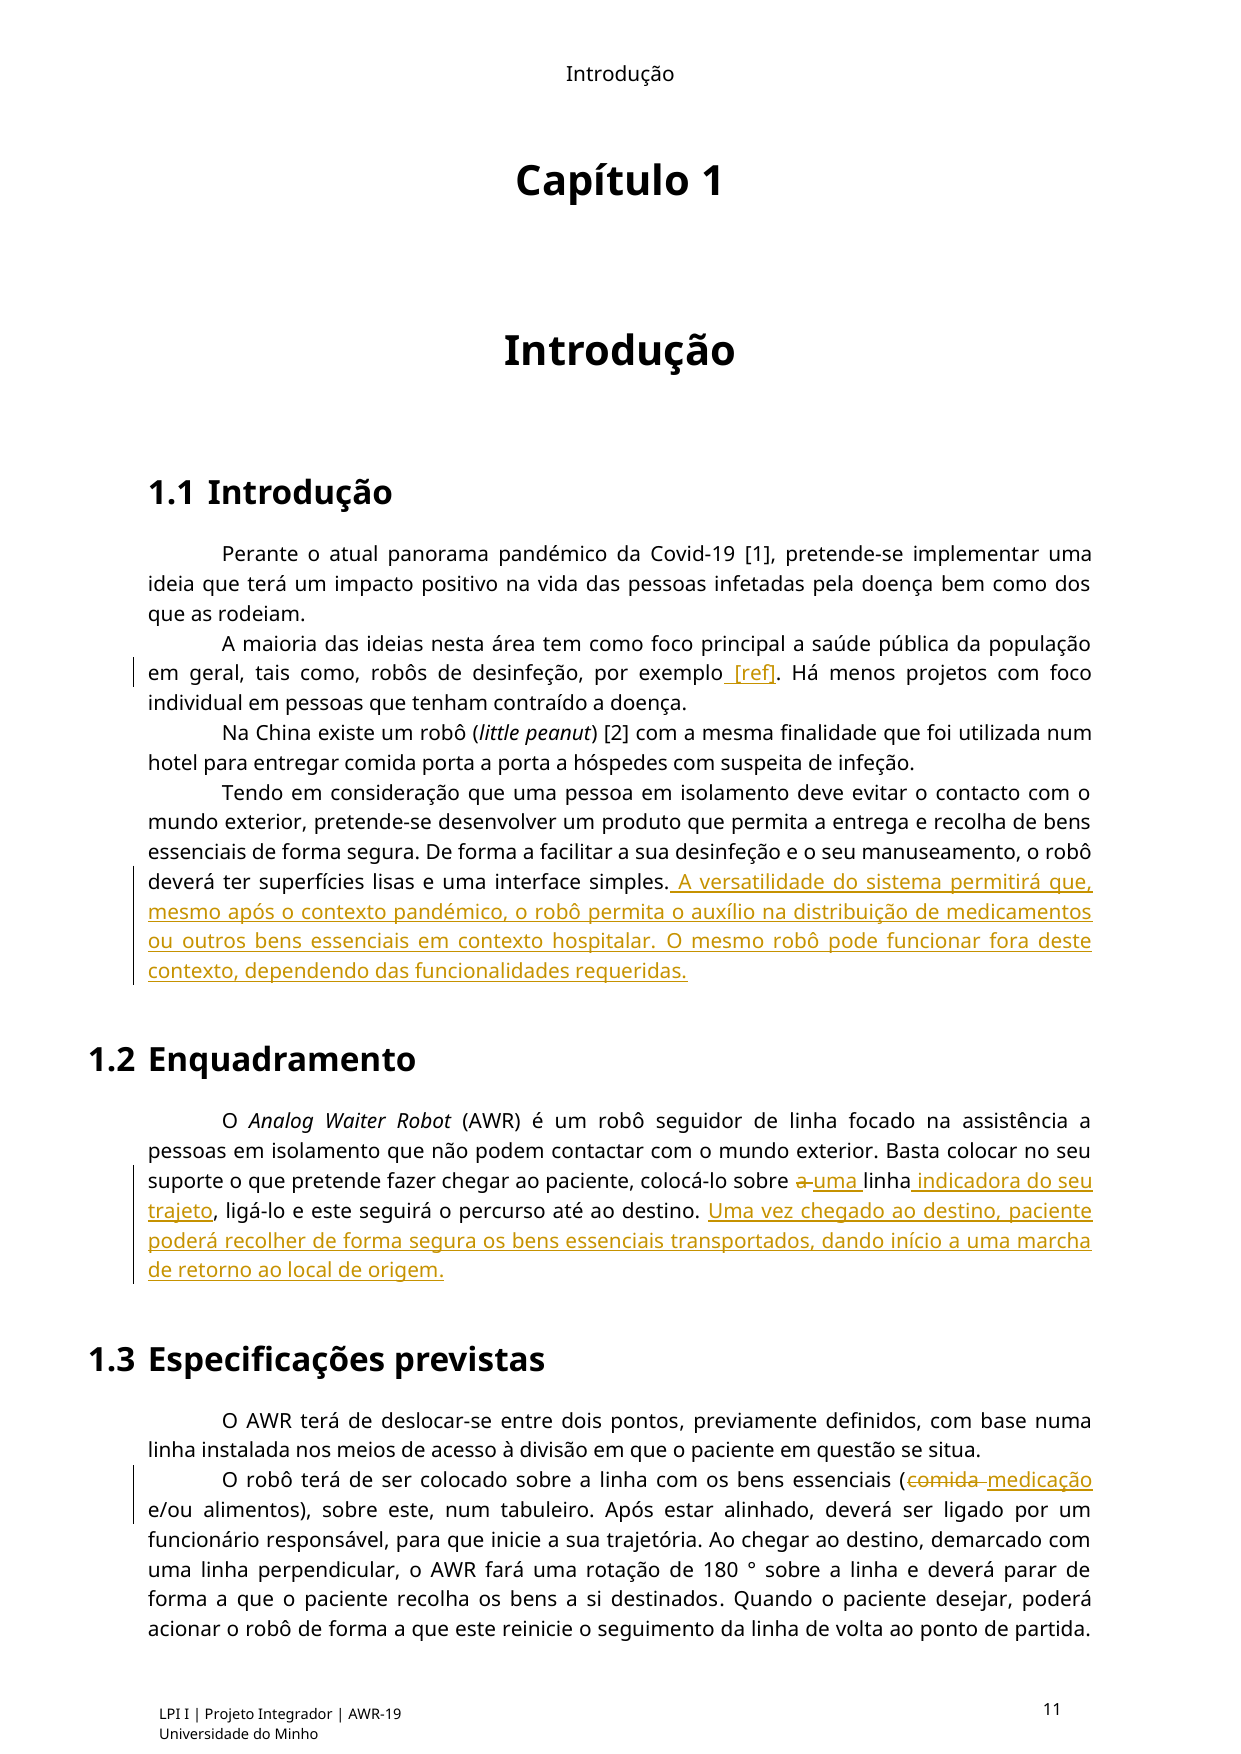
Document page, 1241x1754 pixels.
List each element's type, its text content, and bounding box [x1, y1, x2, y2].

text Tendo em consideração que uma pessoa em isolamento deve evitar o contacto com o mundo exterior, pretende-se desenvolver um produto que permita a entrega e recolha de bens essenciais de forma segura. De forma a facilitar a sua desinfeção e o seu manuseamento, o robô deverá ter superfícies lisas e uma interface simples. [148, 778, 1092, 921]
text O Analog Waiter Robot (AWR) é um robô seguidor de linha focado na assistência a pessoas em isolamento que não podem contactar com o mundo exterior. Basta colocar no seu suporte o que pretende fazer chegar ao paciente, colocá-lo sobre linha, ligá-lo e este seguirá o percurso até ao destino. [148, 1107, 1092, 1250]
text A maioria das ideias nesta área tem como foco principal a saúde pública da população em geral, tais como, robôs de desinfeção, por exemplo. Há menos projetos com foco individual em pessoas que tenham contraído a doença. [148, 629, 1092, 717]
text Na China existe um robô (little peanut) com a mesma finalidade que foi utilizada num hotel para entregar comida porta a porta a hóspedes com suspeita de infeção. [148, 718, 1092, 776]
subtitle Especificações previstas [88, 1335, 1092, 1381]
text O AWR terá de deslocar-se entre dois pontos, previamente definidos, com base numa linha instalada nos meios de acesso à divisão em que o paciente em questão se situa. [148, 1406, 1092, 1464]
text Perante o atual panorama pandémico da Covid-19, pretende-se implementar uma ideia que terá um impacto positivo na vida das pessoas infetadas pela doença bem como dos que as rodeiam. [148, 539, 1092, 627]
text Introdução [148, 469, 1092, 514]
subtitle Enquadramento [88, 1036, 1092, 1082]
text O Analog Waiter Robot (AWR) é um robô seguidor de linha focado na assistência a pessoas em isolamento que não podem contactar com o mundo exterior. Basta colocar no seu suporte o que pretende fazer chegar ao paciente, colocá-lo sobre linha, ligá-lo e este seguirá o percurso até ao destino. [148, 1251, 1092, 1284]
text Tendo em consideração que uma pessoa em isolamento deve evitar o contacto com o mundo exterior, pretende-se desenvolver um produto que permita a entrega e recolha de bens essenciais de forma segura. De forma a facilitar a sua desinfeção e o seu manuseamento, o robô deverá ter superfícies lisas e uma interface simples. [148, 952, 1092, 985]
text Introdução [148, 151, 1092, 378]
text Tendo em consideração que uma pessoa em isolamento deve evitar o contacto com o mundo exterior, pretende-se desenvolver um produto que permita a entrega e recolha de bens essenciais de forma segura. De forma a facilitar a sua desinfeção e o seu manuseamento, o robô deverá ter superfícies lisas e uma interface simples. [148, 922, 1092, 951]
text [148, 1465, 1092, 1643]
